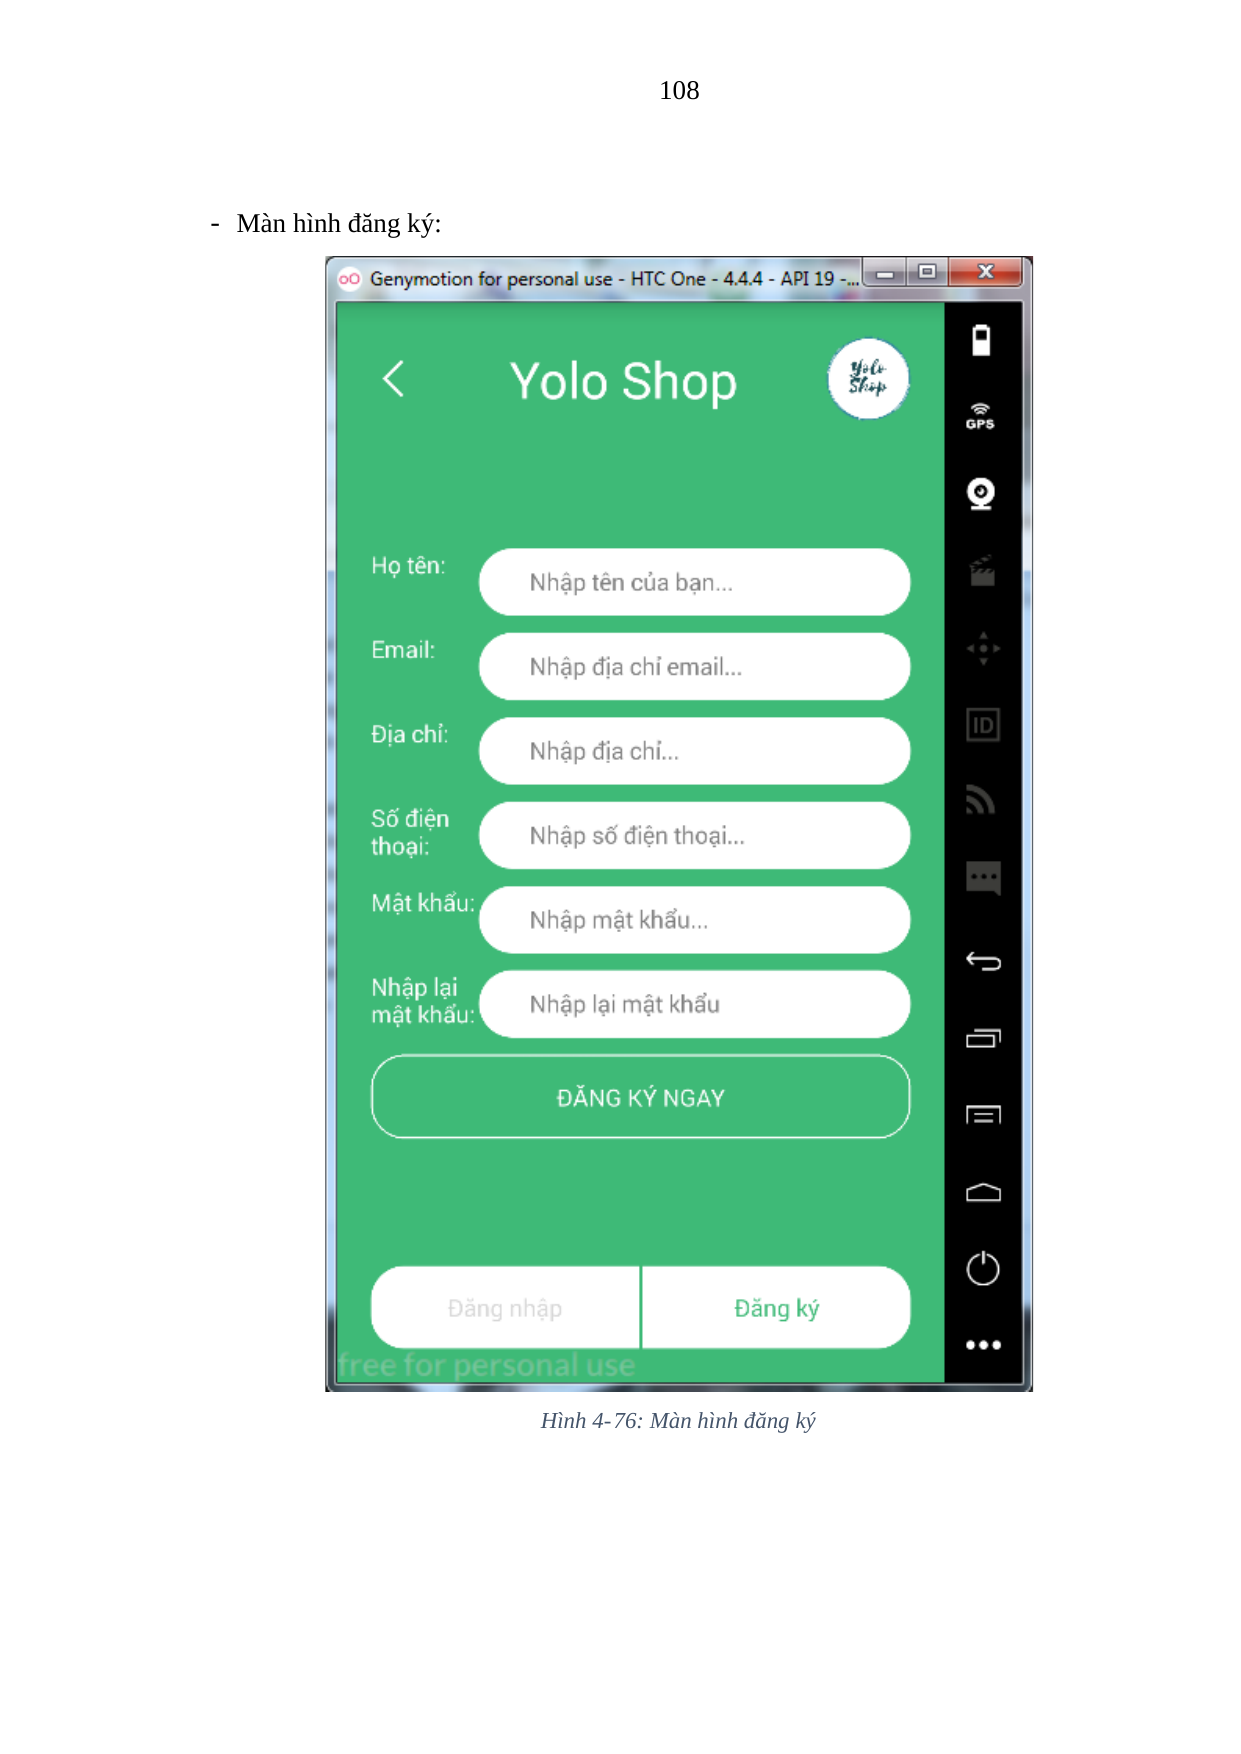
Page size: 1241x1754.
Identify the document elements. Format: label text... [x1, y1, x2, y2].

picture [325, 256, 1034, 1392]
list Màn hình đăng ký: [207, 207, 1122, 240]
